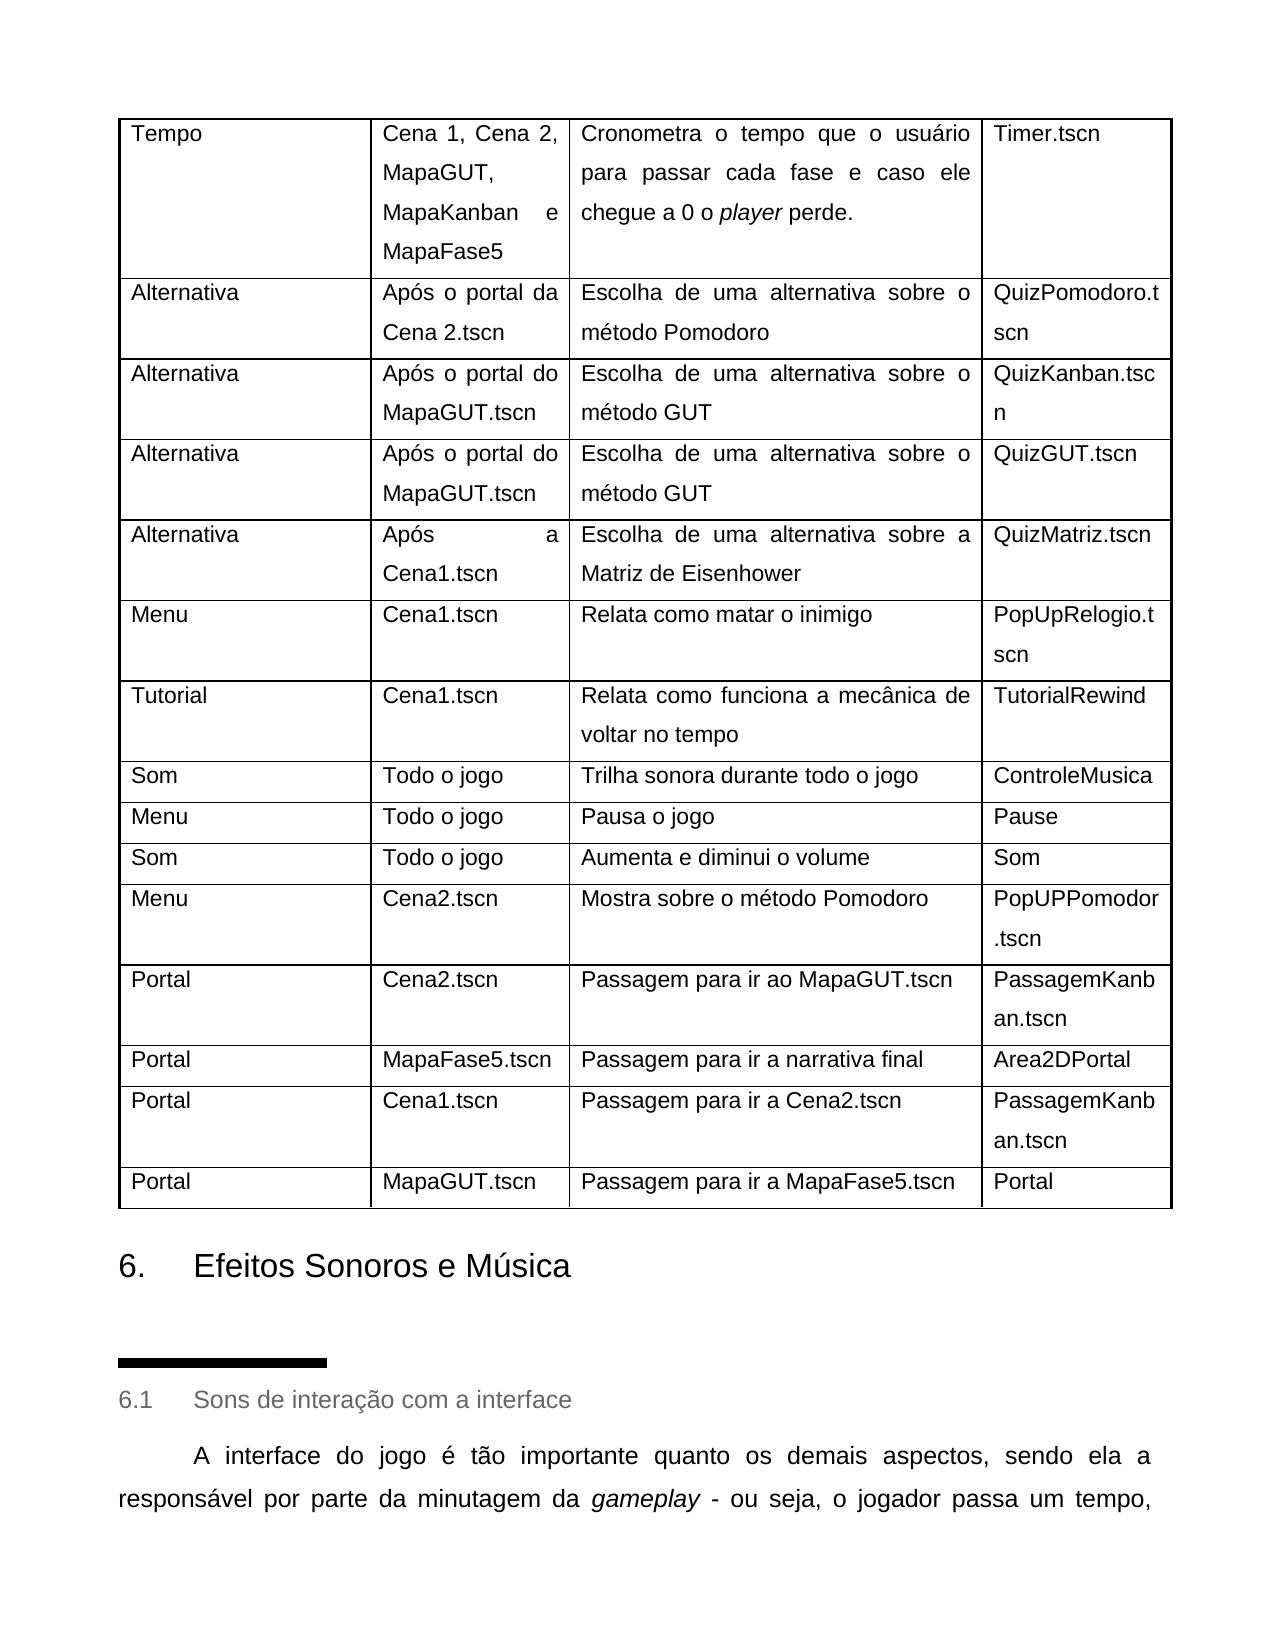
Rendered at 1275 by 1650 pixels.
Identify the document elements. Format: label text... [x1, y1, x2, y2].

table_cell Cena 1, Cena 2, MapaGUT, MapaKanban e MapaFase5 [372, 120, 569, 277]
table_cell Som [983, 844, 1170, 884]
table_cell Após o portal do MapaGUT.tscn [372, 360, 569, 438]
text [118, 1441, 1152, 1513]
table_cell QuizKanban.tscn [983, 360, 1170, 438]
table_cell Escolha de uma alternativa sobre o método Pomodoro [570, 279, 981, 358]
table_cell Alternativa [121, 440, 370, 519]
table_cell QuizPomodoro.tscn [983, 279, 1170, 358]
table_cell Aumenta e diminui o volume [570, 844, 981, 884]
table_cell Todo o jogo [372, 762, 569, 802]
table_cell Tutorial [121, 682, 370, 761]
table_cell Som [121, 762, 370, 802]
table_cell Cronometra o tempo que o usuário para passar cada fase e caso ele chegue a 0 o player perde. [570, 120, 981, 277]
table_cell Após a Cena1.tscn [372, 521, 569, 599]
table_cell Escolha de uma alternativa sobre o método GUT [570, 360, 981, 438]
table_cell MapaFase5.tscn [372, 1046, 569, 1086]
table_cell Alternativa [121, 521, 370, 599]
table_cell Pause [983, 803, 1170, 843]
table_cell Após o portal do MapaGUT.tscn [372, 440, 569, 519]
table_cell Som [121, 844, 370, 884]
table_cell PopUpRelogio.tscn [983, 601, 1170, 680]
table_cell Cena2.tscn [372, 885, 569, 964]
table_cell QuizMatriz.tscn [983, 521, 1170, 599]
table_cell Após o portal da Cena 2.tscn [372, 279, 569, 358]
table_cell Alternativa [121, 360, 370, 438]
table_cell Portal [121, 1087, 370, 1166]
table_cell Pausa o jogo [570, 803, 981, 843]
table_cell Timer.tscn [983, 120, 1170, 277]
subtitle Sons de interação com a interface [118, 1385, 1152, 1414]
subtitle Efeitos Sonoros e Música [118, 1246, 1152, 1285]
table_cell Passagem para ir ao MapaGUT.tscn [570, 966, 981, 1045]
table_cell Escolha de uma alternativa sobre o método GUT [570, 440, 981, 519]
table_cell Relata como matar o inimigo [570, 601, 981, 680]
table_cell Portal [121, 1168, 370, 1207]
table_cell Tempo [121, 120, 370, 277]
table_cell ControleMusica [983, 762, 1170, 802]
table_cell Menu [121, 803, 370, 843]
table_cell TutorialRewind [983, 682, 1170, 761]
table_cell Mostra sobre o método Pomodoro [570, 885, 981, 964]
table_cell Passagem para ir a Cena2.tscn [570, 1087, 981, 1166]
table_cell Todo o jogo [372, 803, 569, 843]
table_cell Cena2.tscn [372, 966, 569, 1045]
table_cell Cena1.tscn [372, 682, 569, 761]
table_cell PopUPPomodor.tscn [983, 885, 1170, 964]
table_cell PassagemKanban.tscn [983, 1087, 1170, 1166]
table_cell Relata como funciona a mecânica de voltar no tempo [570, 682, 981, 761]
table_cell Cena1.tscn [372, 1087, 569, 1166]
table_cell Portal [983, 1168, 1170, 1207]
table_cell Alternativa [121, 279, 370, 358]
table_cell Menu [121, 885, 370, 964]
table_cell Area2DPortal [983, 1046, 1170, 1086]
table_cell Portal [121, 966, 370, 1045]
table_cell QuizGUT.tscn [983, 440, 1170, 519]
table_cell Passagem para ir a MapaFase5.tscn [570, 1168, 981, 1207]
table_cell PassagemKanban.tscn [983, 966, 1170, 1045]
table_cell Todo o jogo [372, 844, 569, 884]
table_cell Portal [121, 1046, 370, 1086]
table_cell Passagem para ir a narrativa final [570, 1046, 981, 1086]
table_cell Trilha sonora durante todo o jogo [570, 762, 981, 802]
table_cell MapaGUT.tscn [372, 1168, 569, 1207]
table_cell Menu [121, 601, 370, 680]
table_cell Escolha de uma alternativa sobre a Matriz de Eisenhower [570, 521, 981, 599]
table_cell Cena1.tscn [372, 601, 569, 680]
